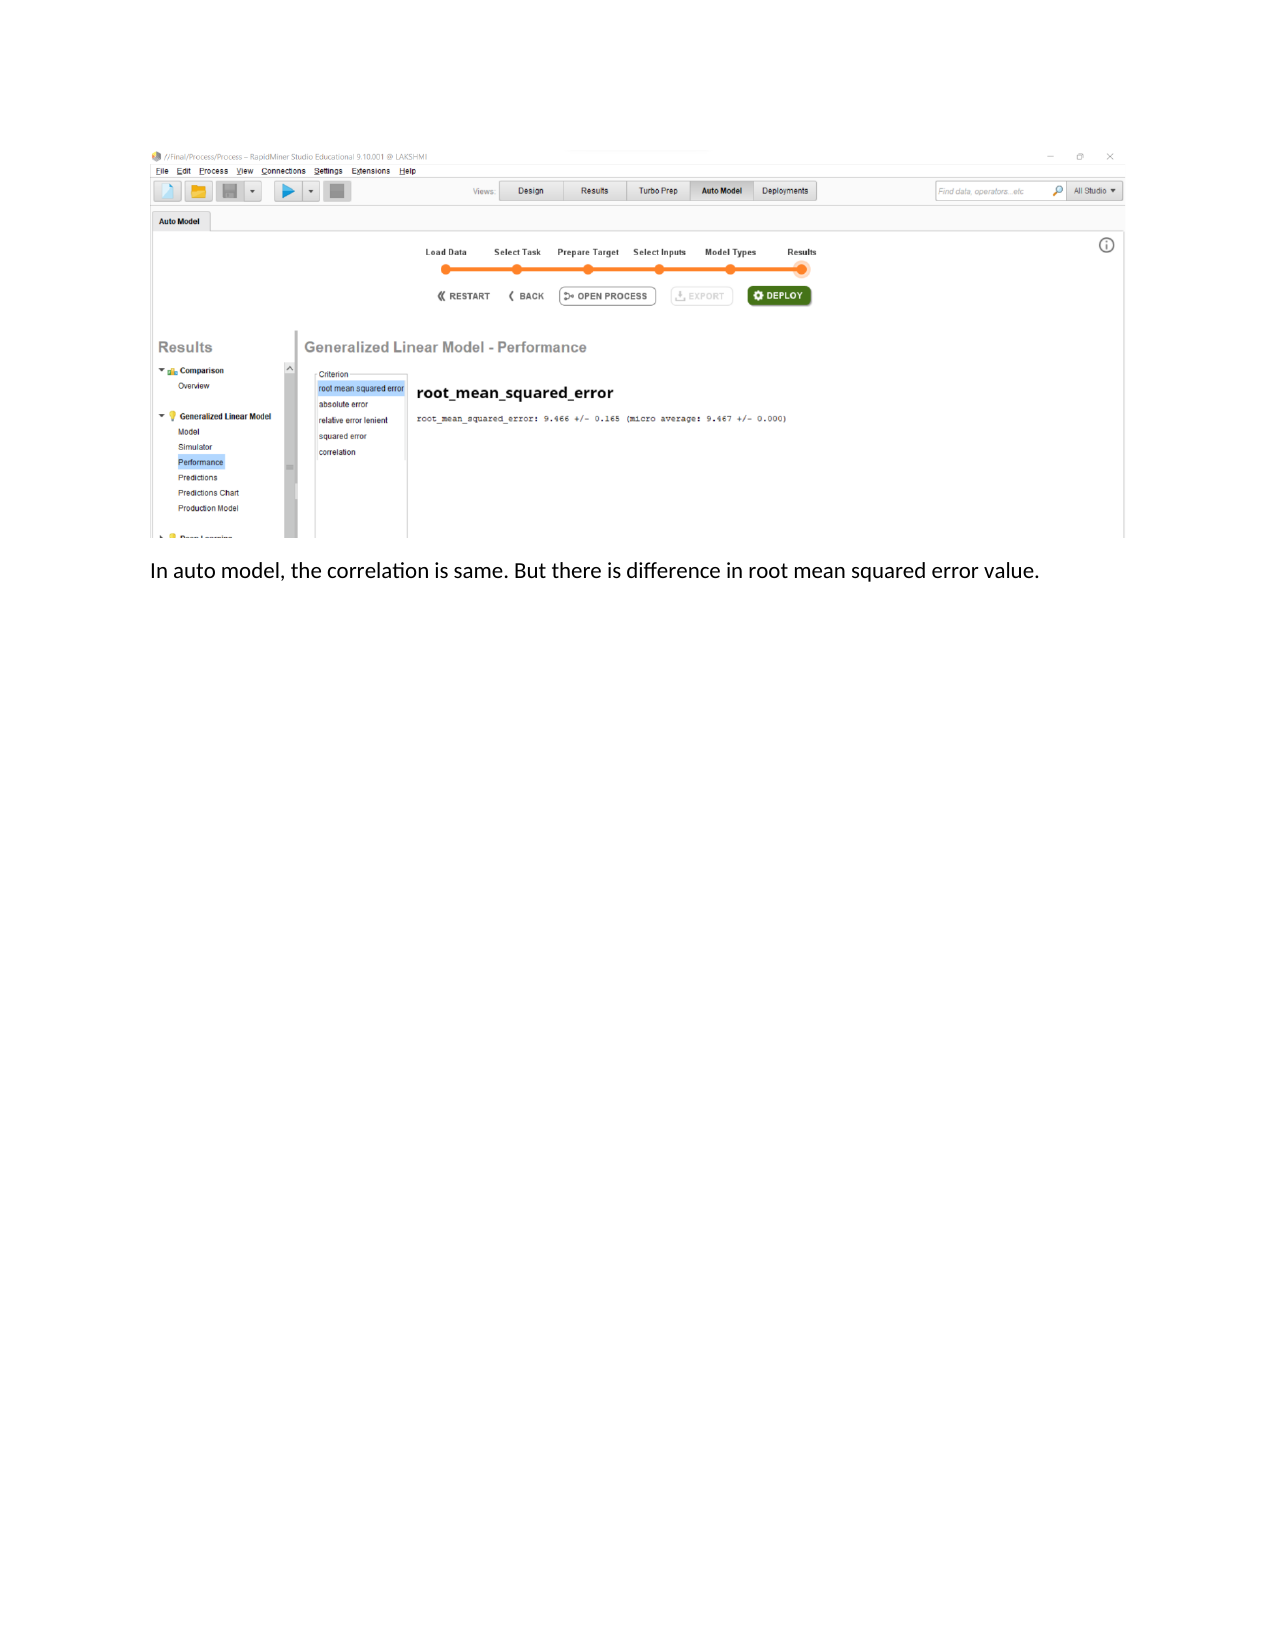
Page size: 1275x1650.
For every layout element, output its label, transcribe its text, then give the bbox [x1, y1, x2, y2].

picture [150, 150, 1125, 538]
text In auto model, the correlation is same. But there is difference in root mean squared error value. [150, 556, 1125, 584]
